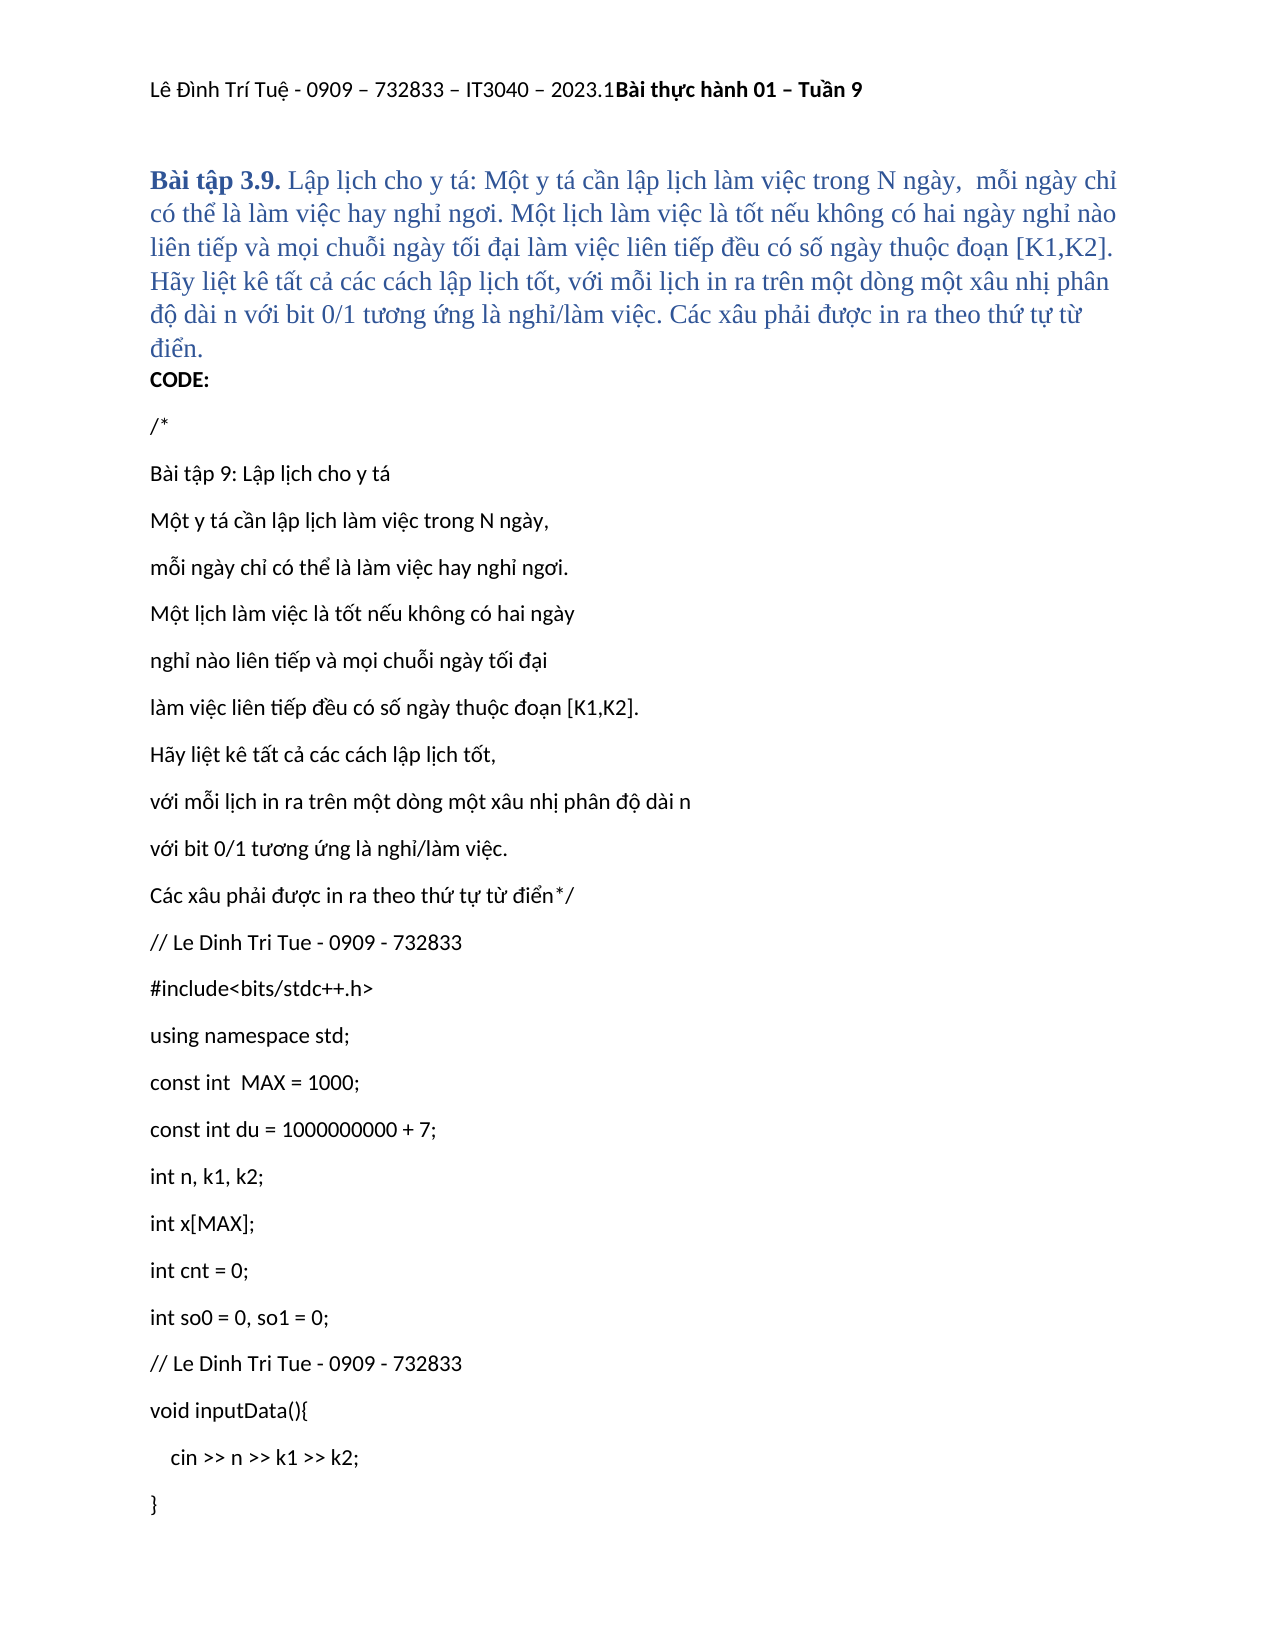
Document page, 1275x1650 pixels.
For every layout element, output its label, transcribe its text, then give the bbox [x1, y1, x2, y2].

text Hãy liệt kê tất cả các cách lập lịch tốt, [150, 740, 1125, 768]
text // Le Dinh Tri Tue - 0909 - 732833 [150, 1349, 1125, 1378]
text int n, k1, k2; [150, 1162, 1125, 1190]
text using namespace std; [150, 1021, 1125, 1049]
text cin >> n >> k1 >> k2; [150, 1443, 1125, 1471]
text làm việc liên tiếp đều có số ngày thuộc đoạn [K1,K2]. [150, 693, 1125, 721]
text #include<bits/stdc++.h> [150, 974, 1125, 1003]
text /* [150, 412, 1125, 440]
text CODE: [150, 365, 1125, 393]
text int so0 = 0, so1 = 0; [150, 1303, 1125, 1331]
text mỗi ngày chỉ có thể là làm việc hay nghỉ ngơi. [150, 553, 1125, 581]
text void inputData(){ [150, 1396, 1125, 1424]
text // Le Dinh Tri Tue - 0909 - 732833 [150, 928, 1125, 956]
text Một lịch làm việc là tốt nếu không có hai ngày [150, 599, 1125, 628]
text với bit 0/1 tương ứng là nghỉ/làm việc. [150, 834, 1125, 862]
text Một y tá cần lập lịch làm việc trong N ngày, [150, 506, 1125, 534]
text int x[MAX]; [150, 1209, 1125, 1237]
text với mỗi lịch in ra trên một dòng một xâu nhị phân độ dài n [150, 787, 1125, 815]
text nghỉ nào liên tiếp và mọi chuỗi ngày tối đại [150, 646, 1125, 674]
subtitle Bài tập 3.9. Lập lịch cho y tá: Một y tá cần lập lịch làm việc trong N ngày, mỗi ngày chỉ có thể là làm việc hay nghỉ ngơi. Một lịch làm việc là tốt nếu không có hai ngày nghỉ nào liên tiếp và mọi chuỗi ngày tối đại làm việc liên tiếp đều có số ngày thuộc đoạn [K1,K2]. Hãy liệt kê tất cả các cách lập lịch tốt, với mỗi lịch in ra trên một dòng một xâu nhị phân độ dài n với bit 0/1 tương ứng là nghỉ/làm việc. Các xâu phải được in ra theo thứ tự từ điển. [150, 164, 1125, 363]
text const int du = 1000000000 + 7; [150, 1115, 1125, 1143]
text Bài tập 9: Lập lịch cho y tá [150, 459, 1125, 487]
text Các xâu phải được in ra theo thứ tự từ điển*/ [150, 881, 1125, 909]
text const int MAX = 1000; [150, 1068, 1125, 1096]
text } [150, 1490, 1125, 1518]
text int cnt = 0; [150, 1256, 1125, 1284]
